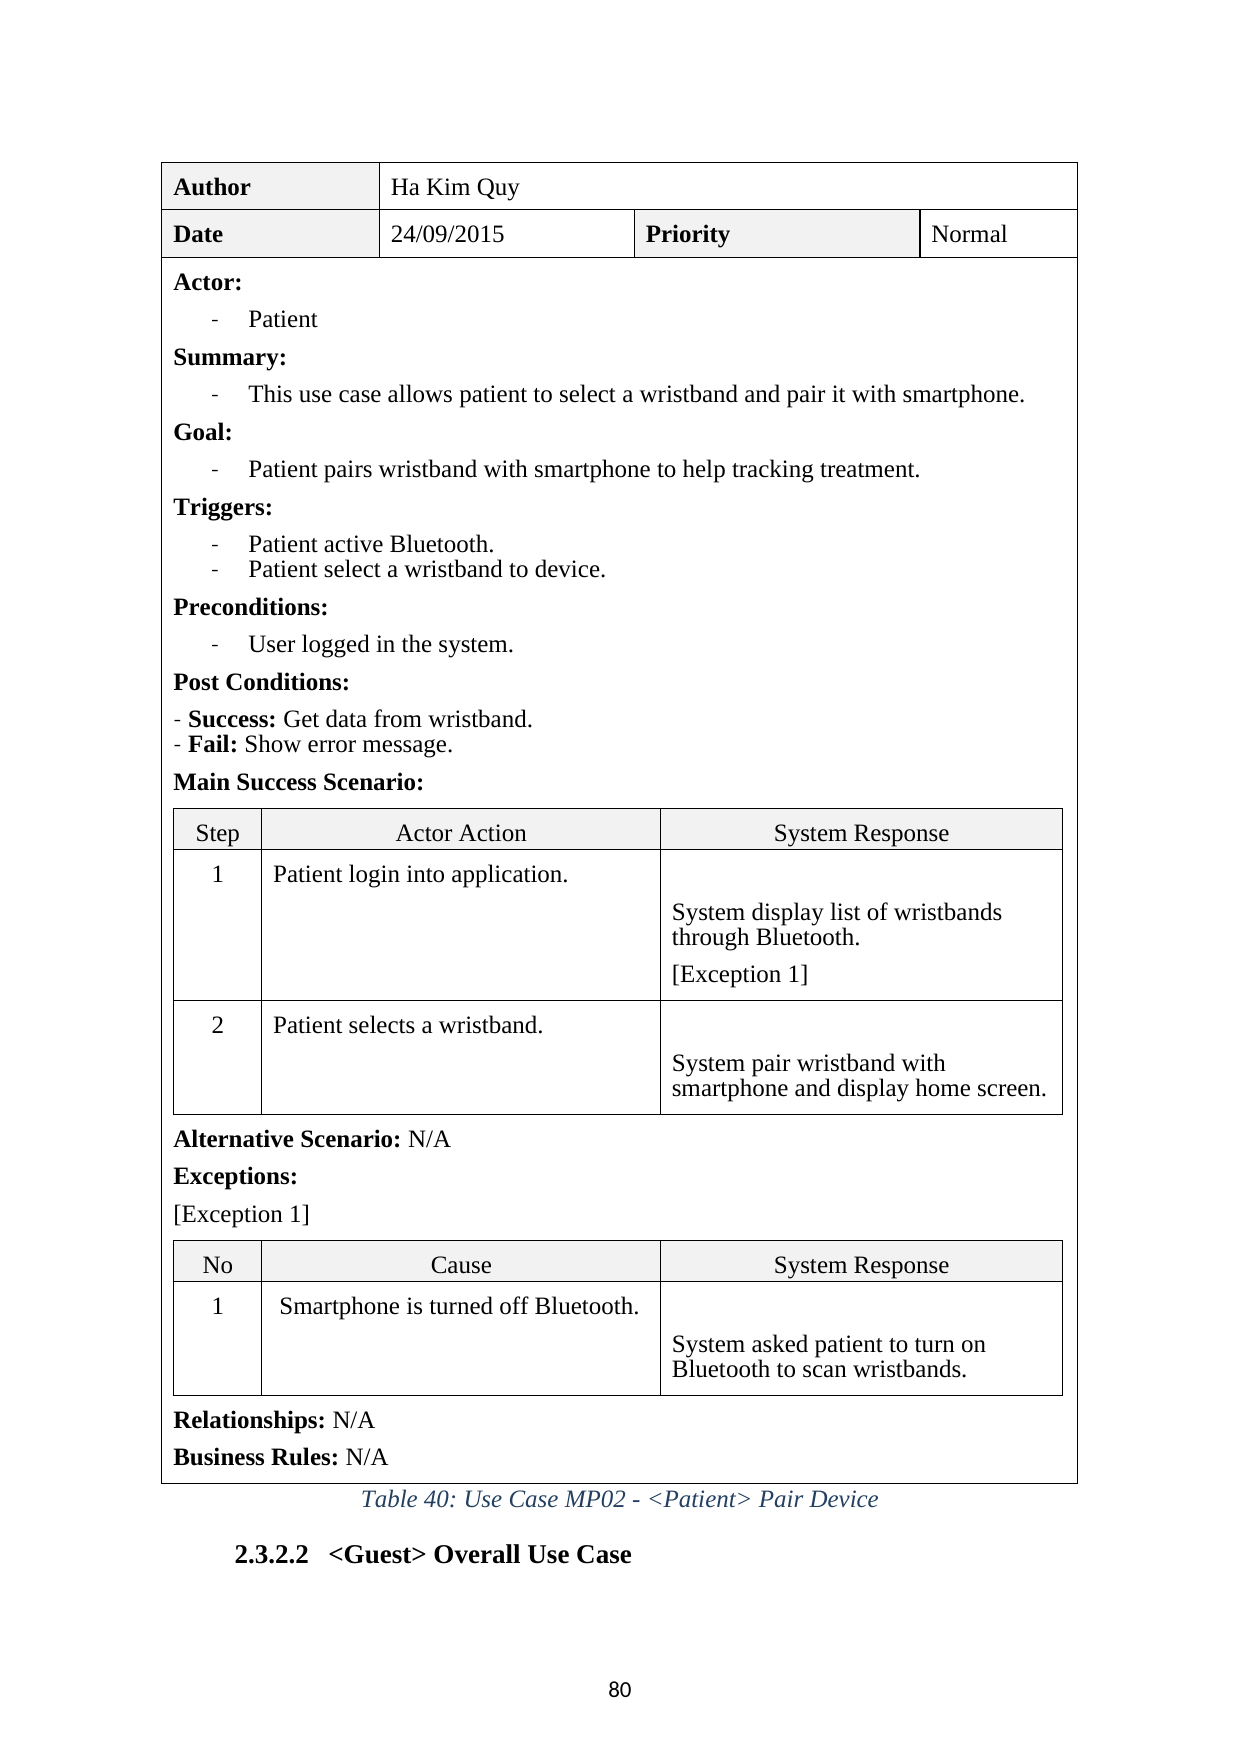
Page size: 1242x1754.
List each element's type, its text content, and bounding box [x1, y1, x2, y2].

table_cell Normal [921, 210, 1077, 257]
table_cell Author [162, 163, 379, 209]
table_cell 24/09/2015 [380, 210, 634, 257]
subtitle <Guest> Overall Use Case [234, 1538, 1146, 1569]
table_cell Actor: Patient Summary: This use case allows patient to select a wristband and pair it with smartphone. Goal: Patient pairs wristband with smartphone to help tracking treatment. Triggers: Patient active Bluetooth. Patient select a wristband to device. Preconditions: User logged in the system. Post Conditions: Success: Get data from wristband. Fail: Show error message. Main Success Scenario: Alternative Scenario: N/A Exceptions: [Exception 1] Relationships: N/A Business Rules: N/A [162, 258, 1077, 1483]
table_cell Date [162, 210, 379, 257]
table_cell Priority [635, 210, 919, 257]
table_cell Ha Kim Quy [380, 163, 1077, 209]
text Table 40: Use Case MP02 - <Patient> Pair Device [94, 1484, 1146, 1513]
